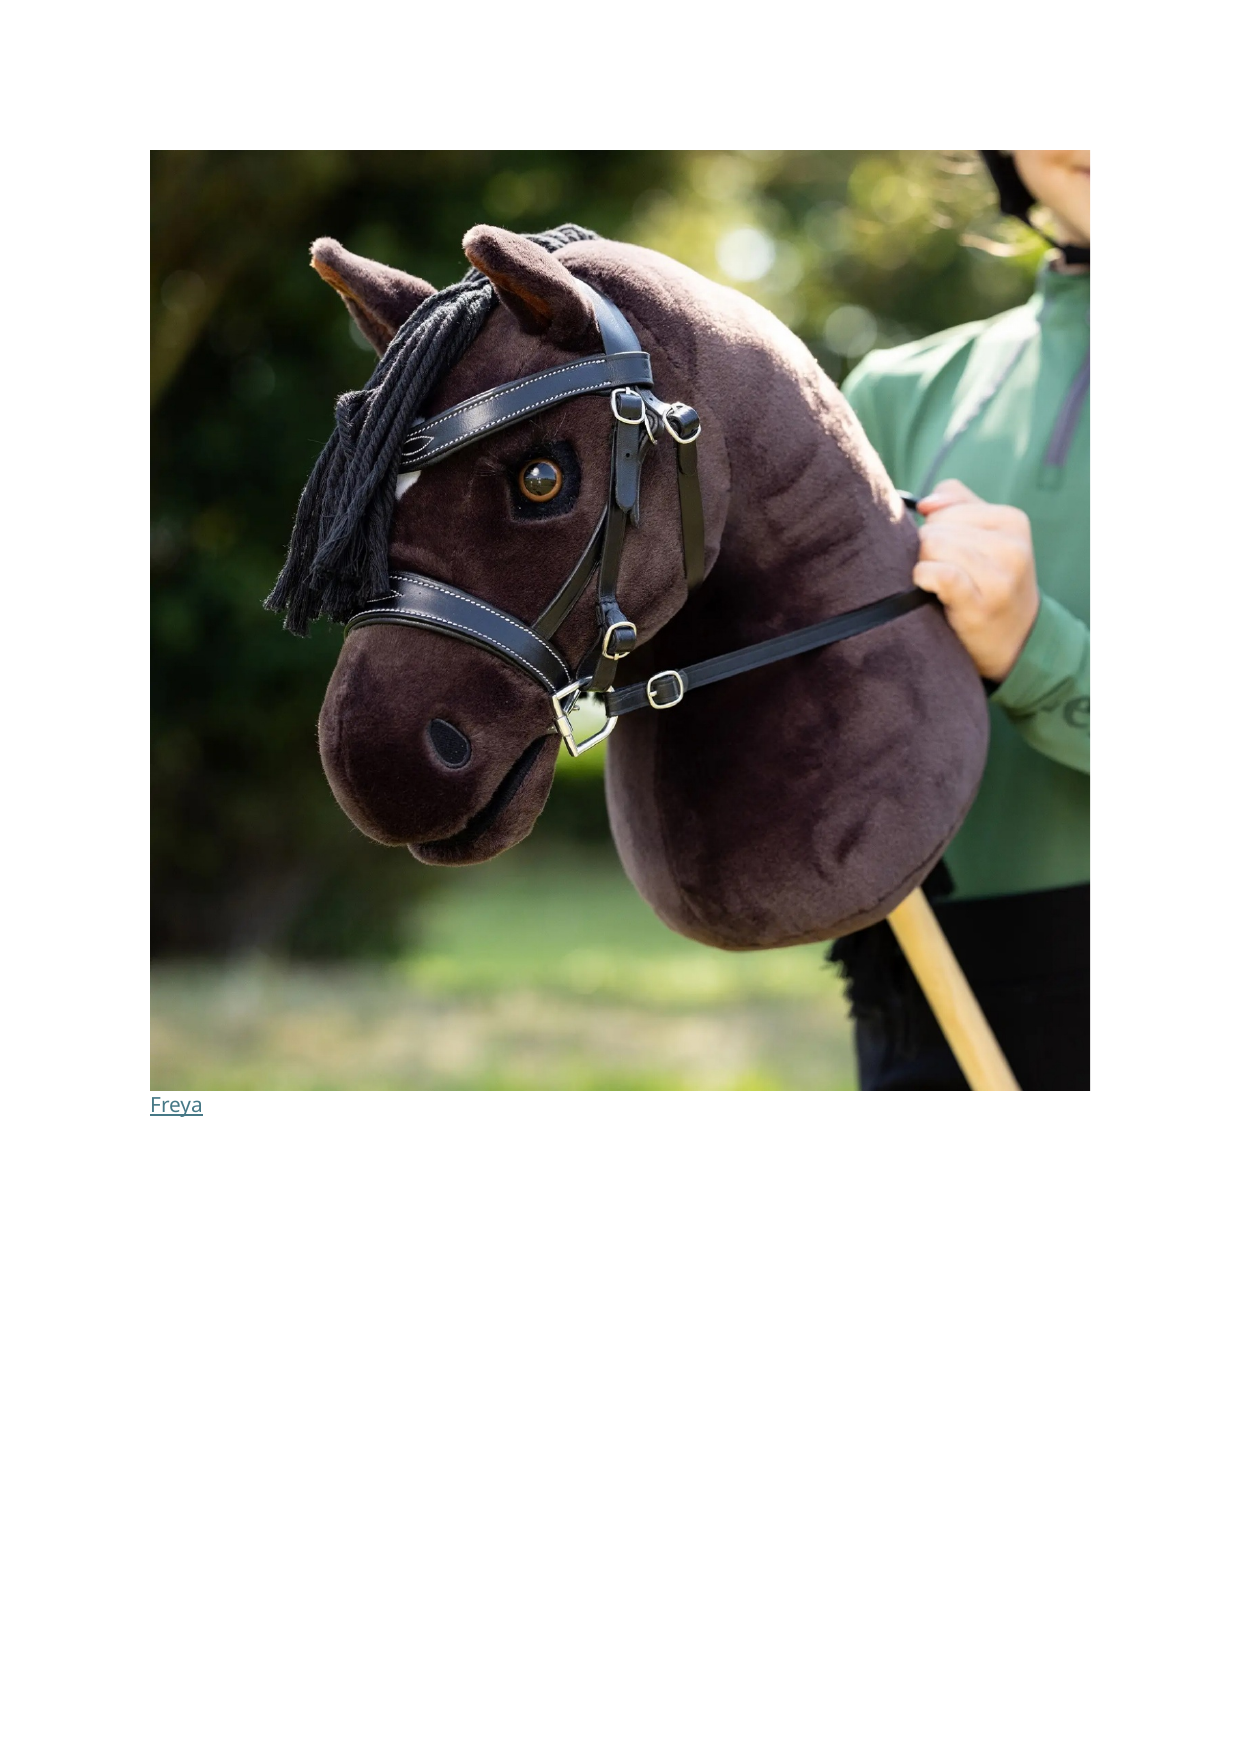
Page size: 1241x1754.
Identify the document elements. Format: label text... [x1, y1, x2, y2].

text SamChancer The RacehorseMontanaDreamFlashFreyaLemonPopcornRazzleSamChancer The Racehorse [150, 1091, 1090, 1119]
picture [150, 150, 1091, 1091]
